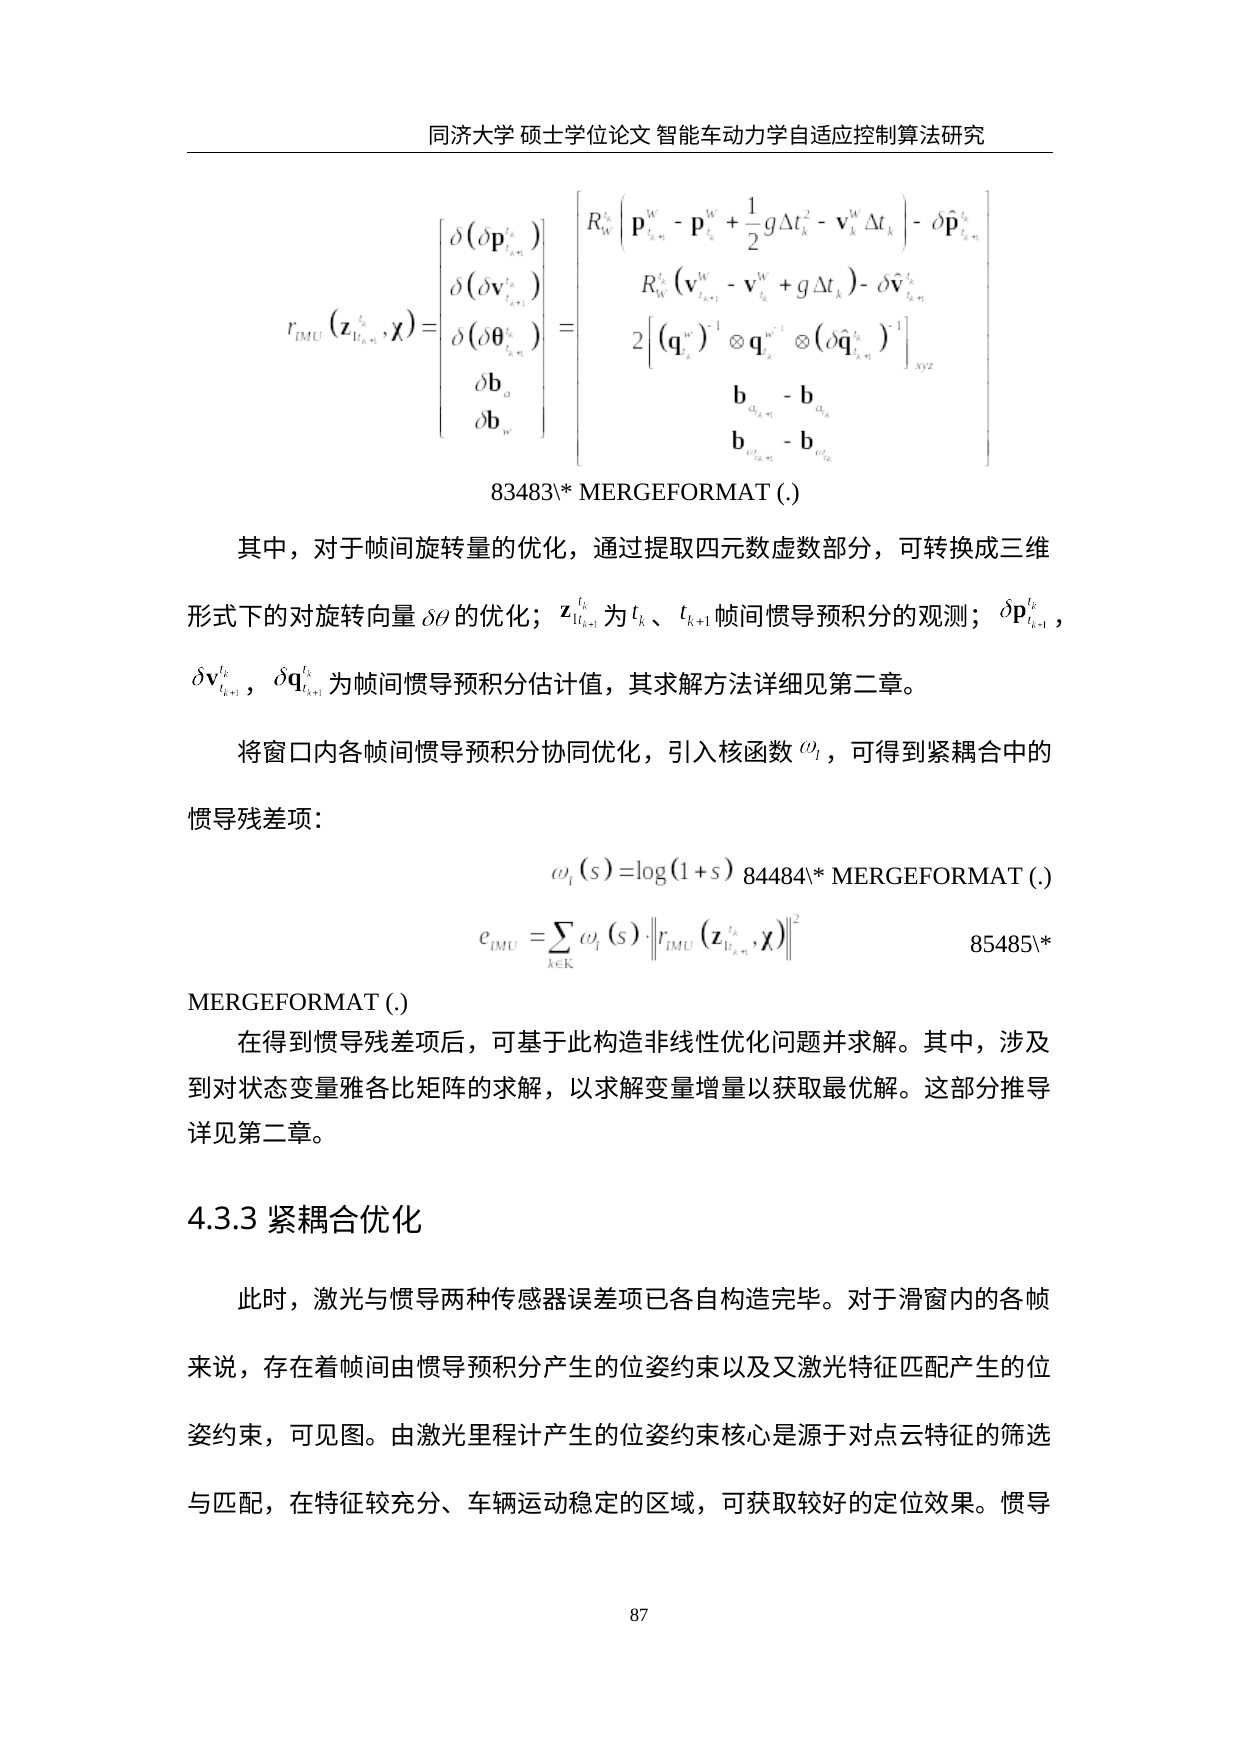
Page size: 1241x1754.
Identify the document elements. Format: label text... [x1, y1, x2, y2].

text 其中，对于帧间旋转量的优化，通过提取四元数虚数部分，可转换成三维形式下的对旋转向量的优化；为、帧间惯导预积分的观测；，，为帧间惯导预积分估计值，其求解方法详细见第二章。 [187, 512, 1053, 716]
text 4.3.3 紧耦合优化 [187, 1184, 1053, 1252]
text 将窗口内各帧间惯导预积分协同优化，引入核函数，可得到紧耦合中的惯导残差项： [187, 716, 1053, 852]
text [187, 1264, 1053, 1536]
text 在得到惯导残差项后，可基于此构造非线性优化问题并求解。其中，涉及到对状态变量雅各比矩阵的求解，以求解变量增量以获取最优解。这部分推导详见第二章。 [187, 1023, 1053, 1150]
